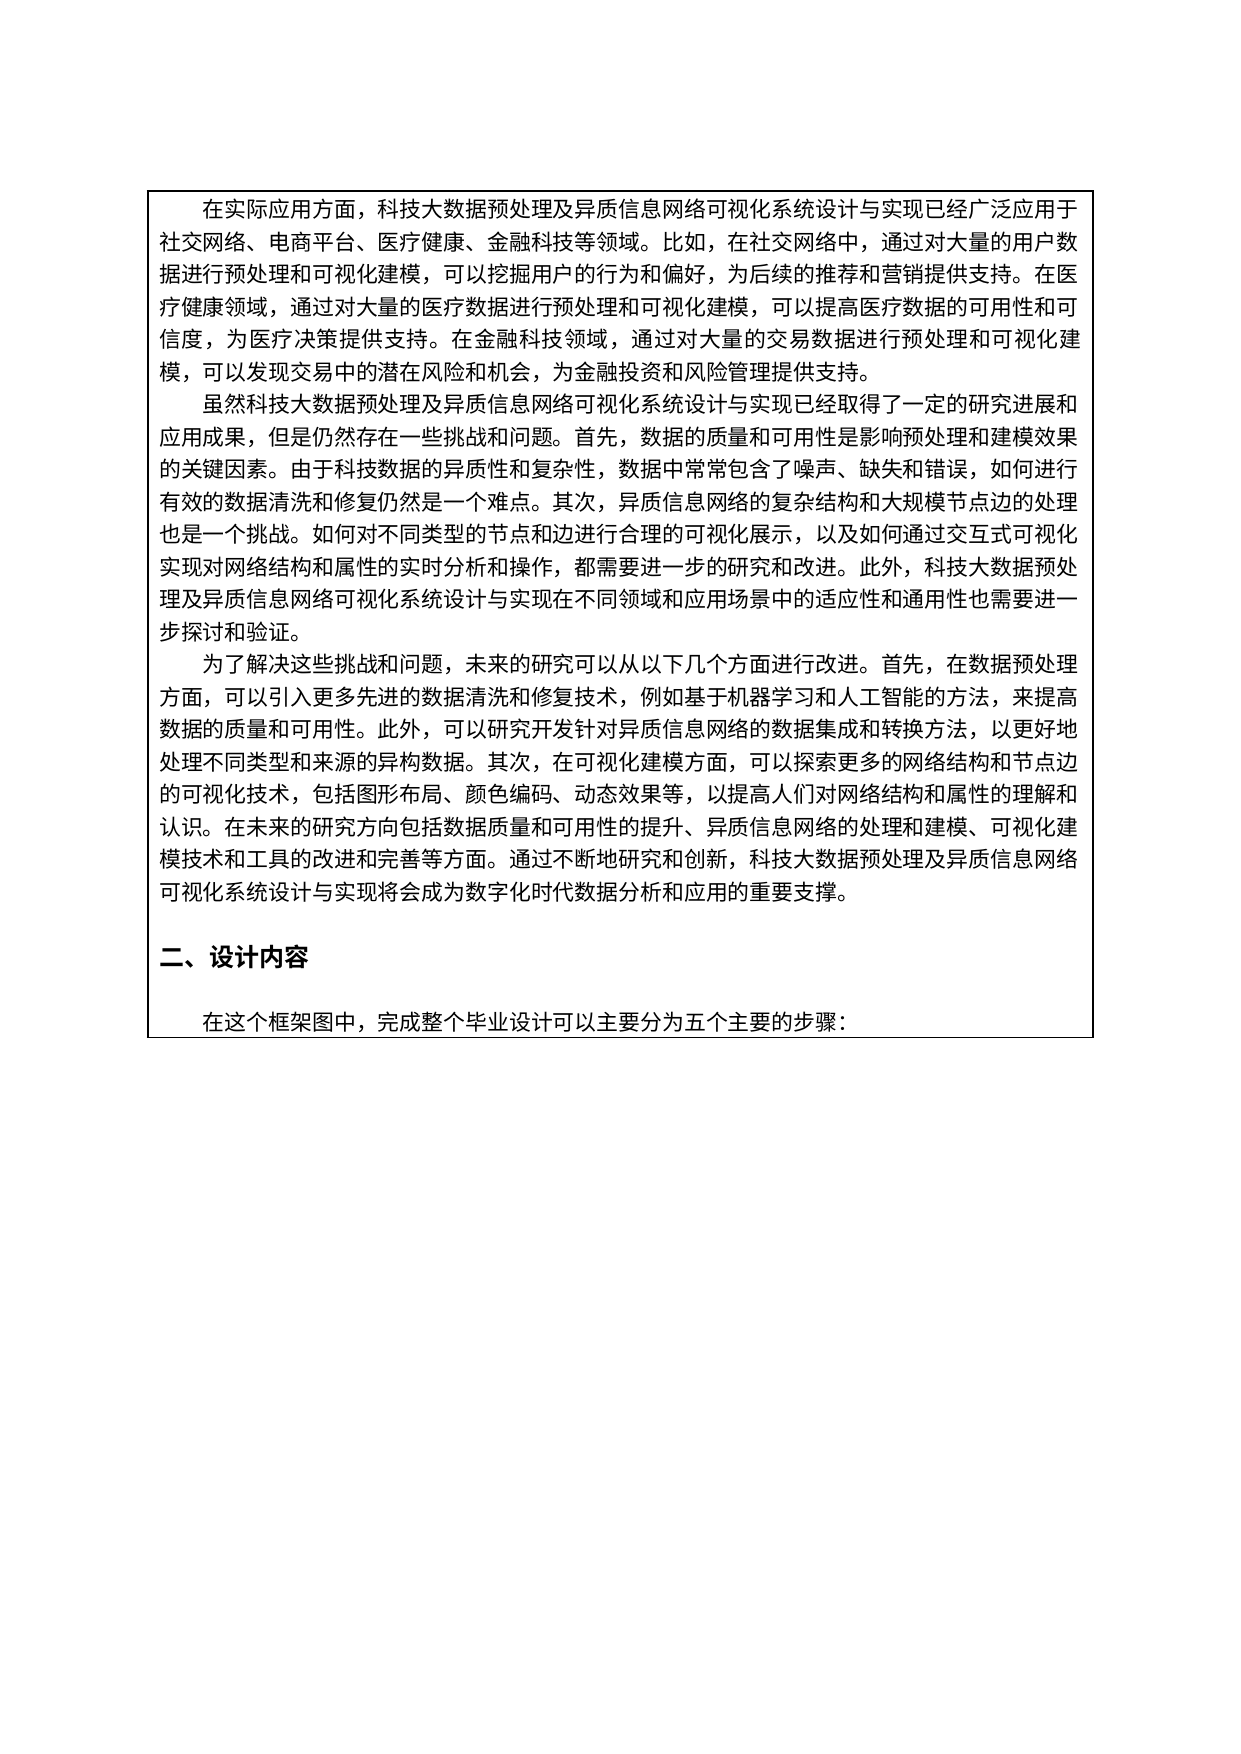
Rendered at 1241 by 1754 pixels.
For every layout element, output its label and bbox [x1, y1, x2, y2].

table_cell [149, 192, 1092, 1037]
